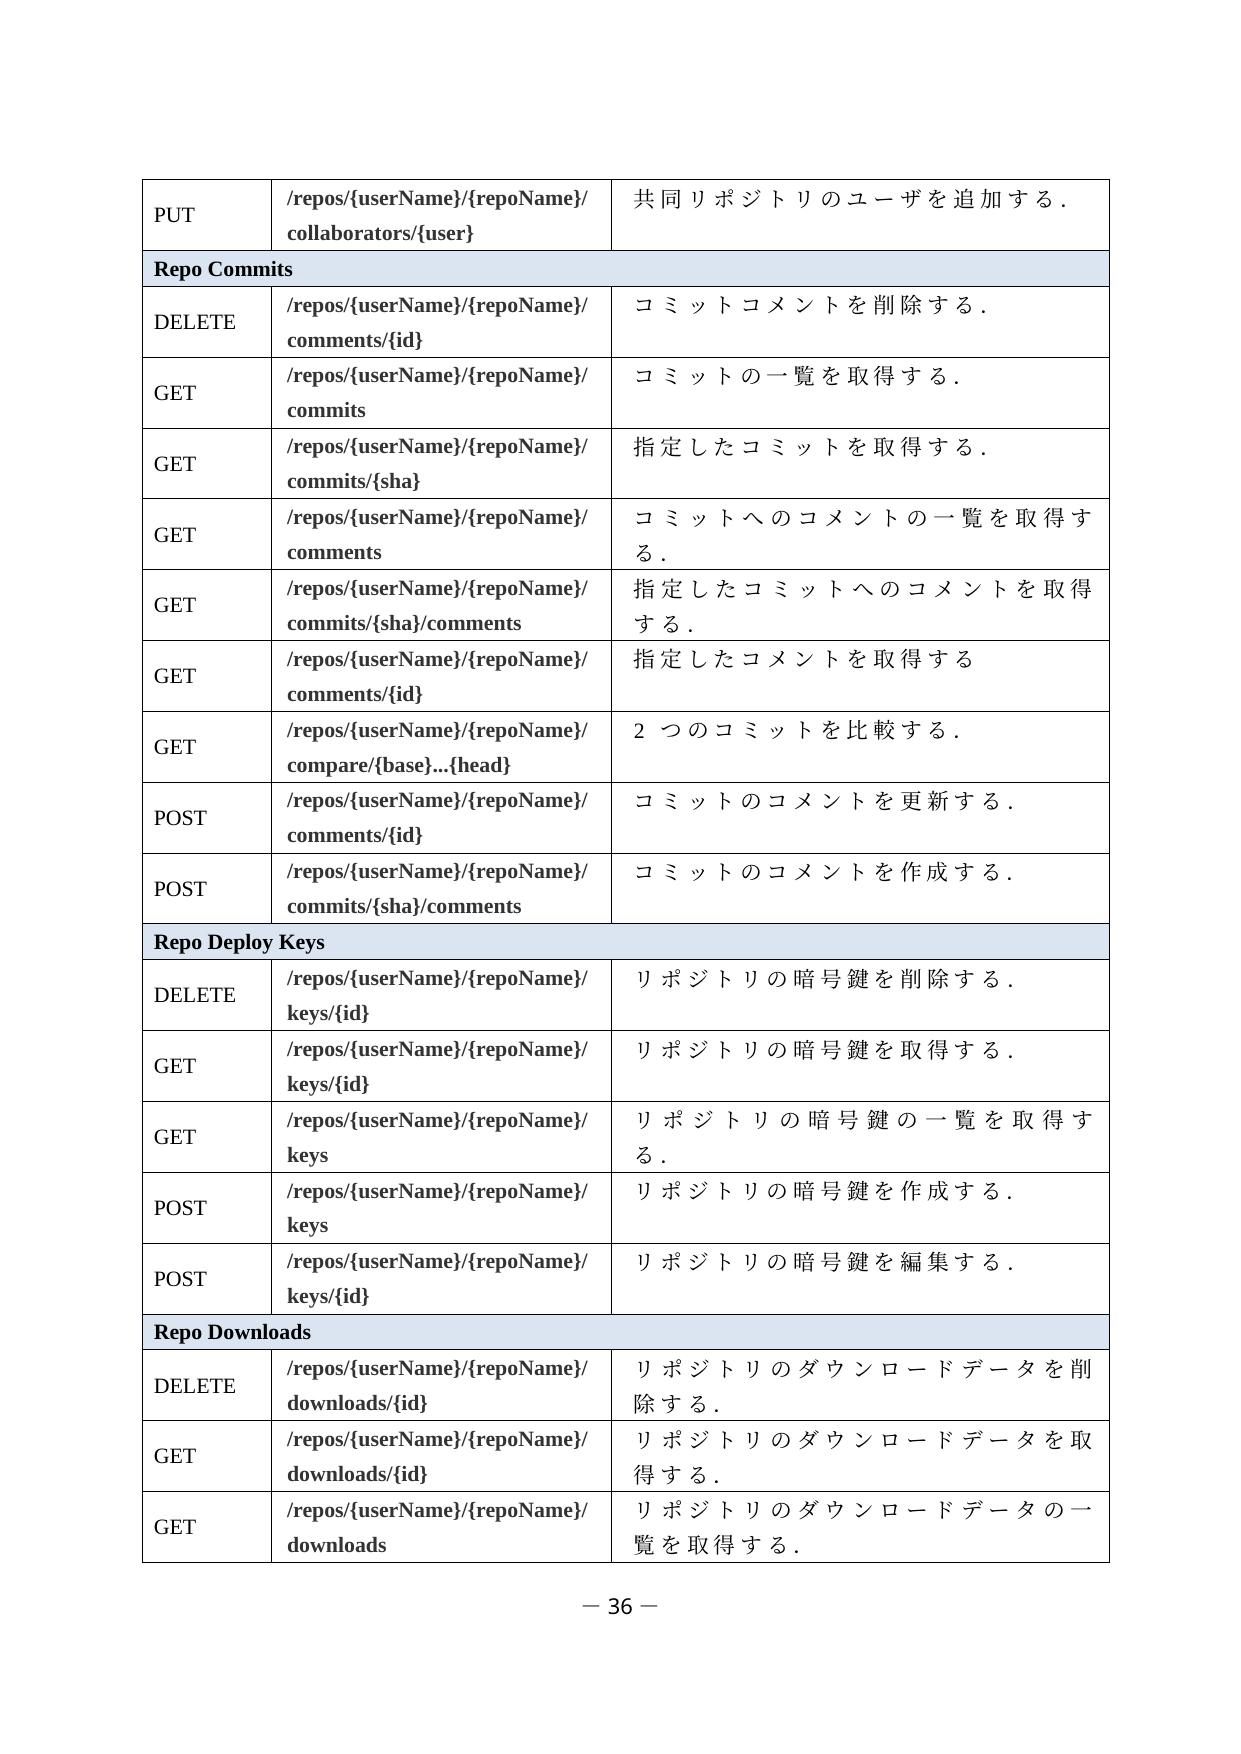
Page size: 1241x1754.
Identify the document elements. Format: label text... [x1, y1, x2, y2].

table_cell Repo Deploy Keys [143, 924, 1109, 959]
table_cell リポジトリの暗号鍵を削除する． [612, 960, 1109, 1030]
table_cell コミットの一覧を取得する． [612, 358, 1109, 427]
table_cell GET [143, 429, 271, 498]
table_cell DELETE [143, 287, 271, 357]
table_cell /repos/{userName}/{repoName}/commits/{sha}/comments [272, 570, 611, 640]
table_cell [272, 180, 611, 250]
table_cell GET [143, 641, 271, 711]
table_cell /repos/{userName}/{repoName}/compare/{base}...{head} [272, 712, 611, 782]
table_cell 指定したコミットへのコメントを取得する． [612, 570, 1109, 640]
table_cell GET [143, 712, 271, 782]
table_cell リポジトリのダウンロードデータを取得する． [612, 1421, 1109, 1491]
table_cell GET [143, 1421, 271, 1491]
table_cell 共同リポジトリのユーザを追加する． [612, 180, 1109, 250]
table_cell POST [143, 1173, 271, 1243]
table_cell /repos/{userName}/{repoName}/commits/{sha} [272, 429, 611, 498]
table_cell /repos/{userName}/{repoName}/keys/{id} [272, 1244, 611, 1313]
table_cell リポジトリの暗号鍵を取得する． [612, 1031, 1109, 1101]
table_cell /repos/{userName}/{repoName}/commits [272, 358, 611, 427]
table_cell /repos/{userName}/{repoName}/comments [272, 499, 611, 569]
table_cell /repos/{userName}/{repoName}/comments/{id} [272, 641, 611, 711]
table_cell GET [143, 499, 271, 569]
table_cell GET [143, 570, 271, 640]
table_cell リポジトリの暗号鍵を作成する． [612, 1173, 1109, 1243]
table_cell /repos/{userName}/{repoName}/comments/{id} [272, 287, 611, 357]
table_cell /repos/{userName}/{repoName}/commits/{sha}/comments [272, 854, 611, 923]
table_cell /repos/{userName}/{repoName}/keys/{id} [272, 1031, 611, 1101]
table_cell 指定したコメントを取得する [612, 641, 1109, 711]
table_cell /repos/{userName}/{repoName}/keys [272, 1102, 611, 1172]
table_cell POST [143, 1244, 271, 1313]
table_cell Repo Commits [143, 251, 1109, 286]
table_cell GET [143, 1492, 271, 1562]
table_cell POST [143, 854, 271, 923]
table_cell /repos/{userName}/{repoName}/keys [272, 1173, 611, 1243]
table_cell /repos/{userName}/{repoName}/downloads/{id} [272, 1421, 611, 1491]
table_cell コミットのコメントを更新する． [612, 783, 1109, 852]
table_cell Repo Downloads [143, 1315, 1109, 1349]
table_cell コミットへのコメントの一覧を取得する． [612, 499, 1109, 569]
table_cell PUT [143, 180, 271, 250]
table_cell 2つのコミットを比較する． [612, 712, 1109, 782]
table_cell 指定したコミットを取得する． [612, 429, 1109, 498]
table_cell リポジトリのダウンロードデータを削除する． [612, 1350, 1109, 1420]
table_cell リポジトリのダウンロードデータの一覧を取得する． [612, 1492, 1109, 1562]
table_cell GET [143, 1102, 271, 1172]
table_cell POST [143, 783, 271, 852]
table_cell リポジトリの暗号鍵を編集する． [612, 1244, 1109, 1313]
table_cell DELETE [143, 960, 271, 1030]
table_cell コミットのコメントを作成する． [612, 854, 1109, 923]
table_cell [272, 1492, 611, 1562]
table_cell /repos/{userName}/{repoName}/comments/{id} [272, 783, 611, 852]
table_cell /repos/{userName}/{repoName}/downloads/{id} [272, 1350, 611, 1420]
table_cell GET [143, 358, 271, 427]
table_cell コミットコメントを削除する． [612, 287, 1109, 357]
table_cell リポジトリの暗号鍵の一覧を取得する． [612, 1102, 1109, 1172]
table_cell DELETE [143, 1350, 271, 1420]
table_cell GET [143, 1031, 271, 1101]
table_cell /repos/{userName}/{repoName}/keys/{id} [272, 960, 611, 1030]
